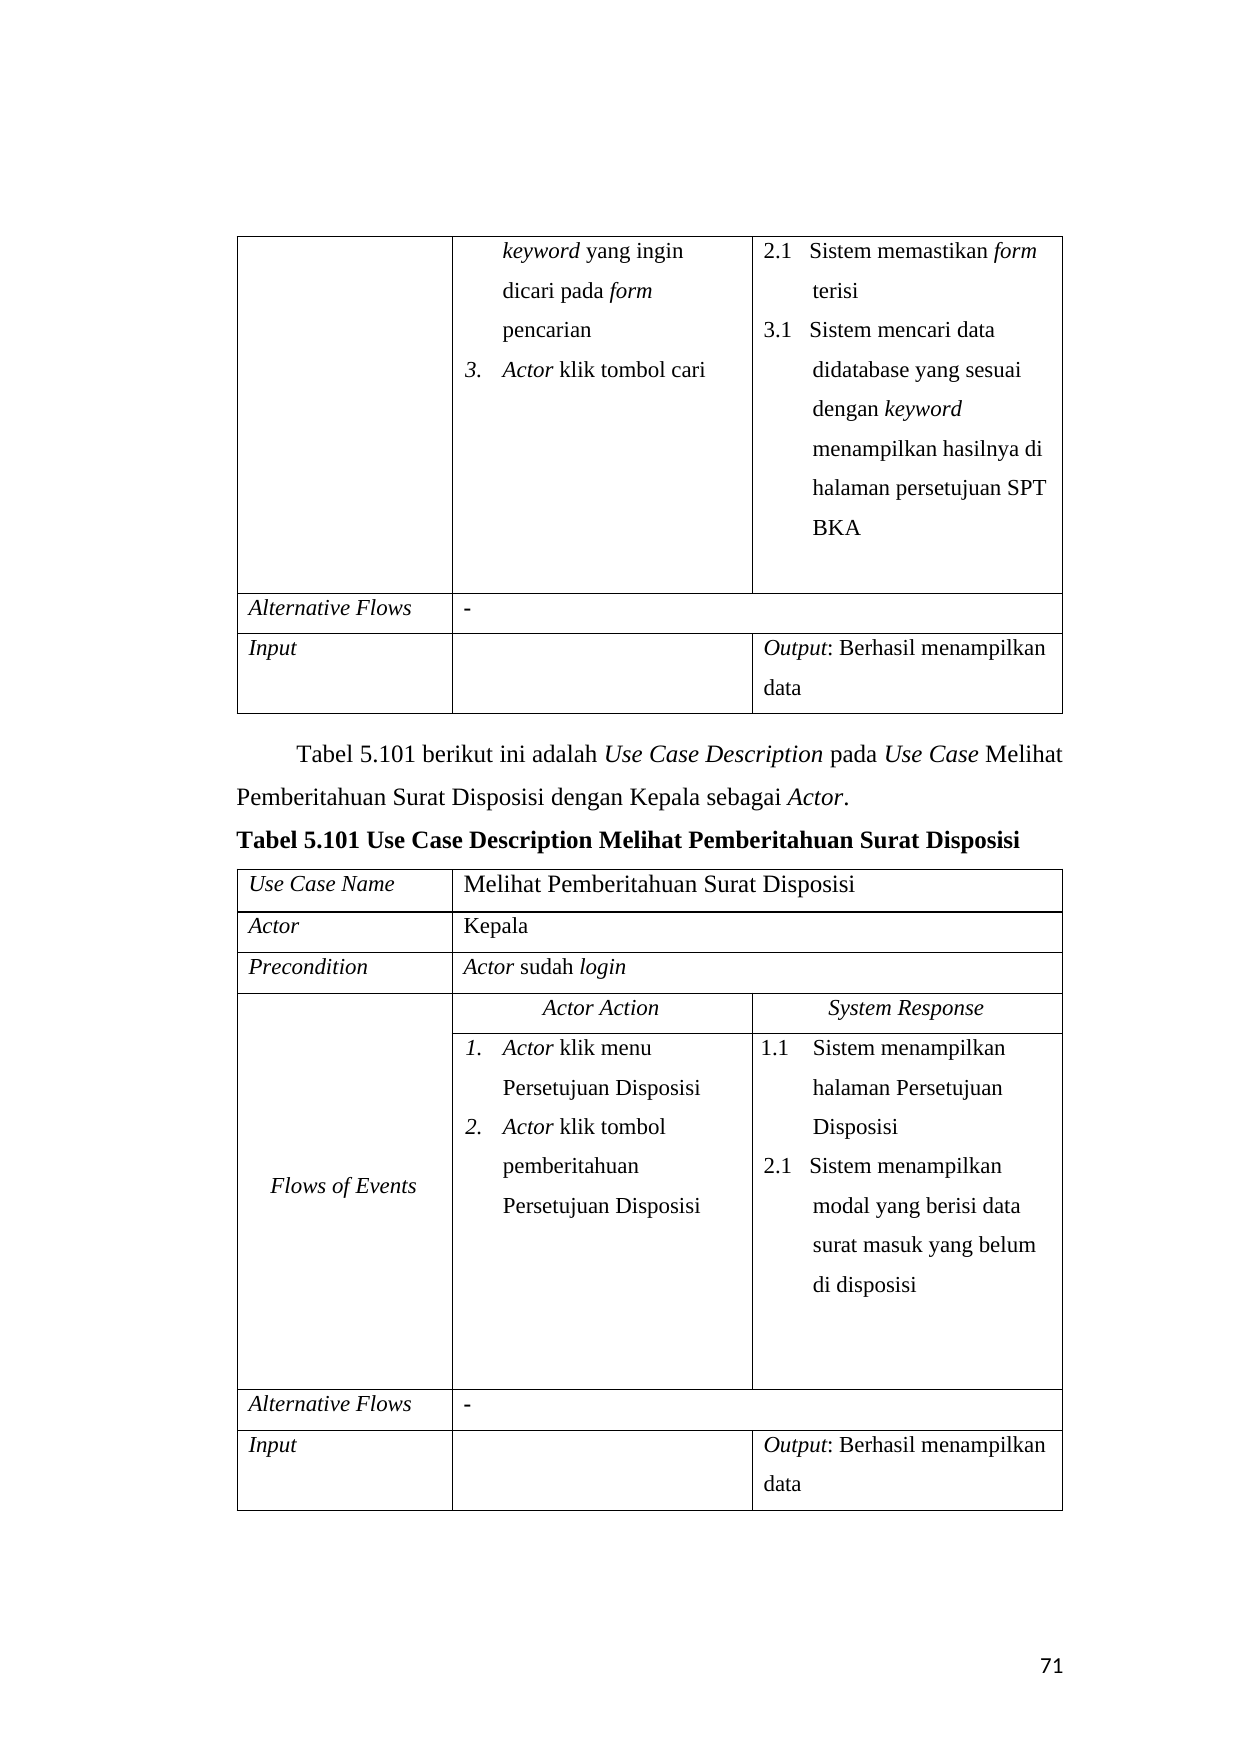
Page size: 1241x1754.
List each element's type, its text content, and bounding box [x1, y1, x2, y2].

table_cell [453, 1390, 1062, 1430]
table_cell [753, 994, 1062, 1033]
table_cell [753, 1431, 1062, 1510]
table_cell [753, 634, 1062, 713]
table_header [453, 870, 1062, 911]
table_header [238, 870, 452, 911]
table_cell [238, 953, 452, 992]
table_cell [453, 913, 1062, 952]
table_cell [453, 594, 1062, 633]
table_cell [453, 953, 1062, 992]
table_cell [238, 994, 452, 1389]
text Tabel 5.101 Use Case Description Melihat Pemberitahuan Surat Disposisi [236, 825, 1063, 854]
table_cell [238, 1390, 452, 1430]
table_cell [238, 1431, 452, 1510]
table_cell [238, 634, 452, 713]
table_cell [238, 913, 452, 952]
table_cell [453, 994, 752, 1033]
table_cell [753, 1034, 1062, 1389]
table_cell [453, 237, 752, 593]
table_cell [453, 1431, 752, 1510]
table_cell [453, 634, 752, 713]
text Tabel 5.101 berikut ini adalah Use Case Description pada Use Case Melihat Pemberitahuan Surat Disposisi dengan Kepala sebagai Actor. [236, 739, 1063, 811]
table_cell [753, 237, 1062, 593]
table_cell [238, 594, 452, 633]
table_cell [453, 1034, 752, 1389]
